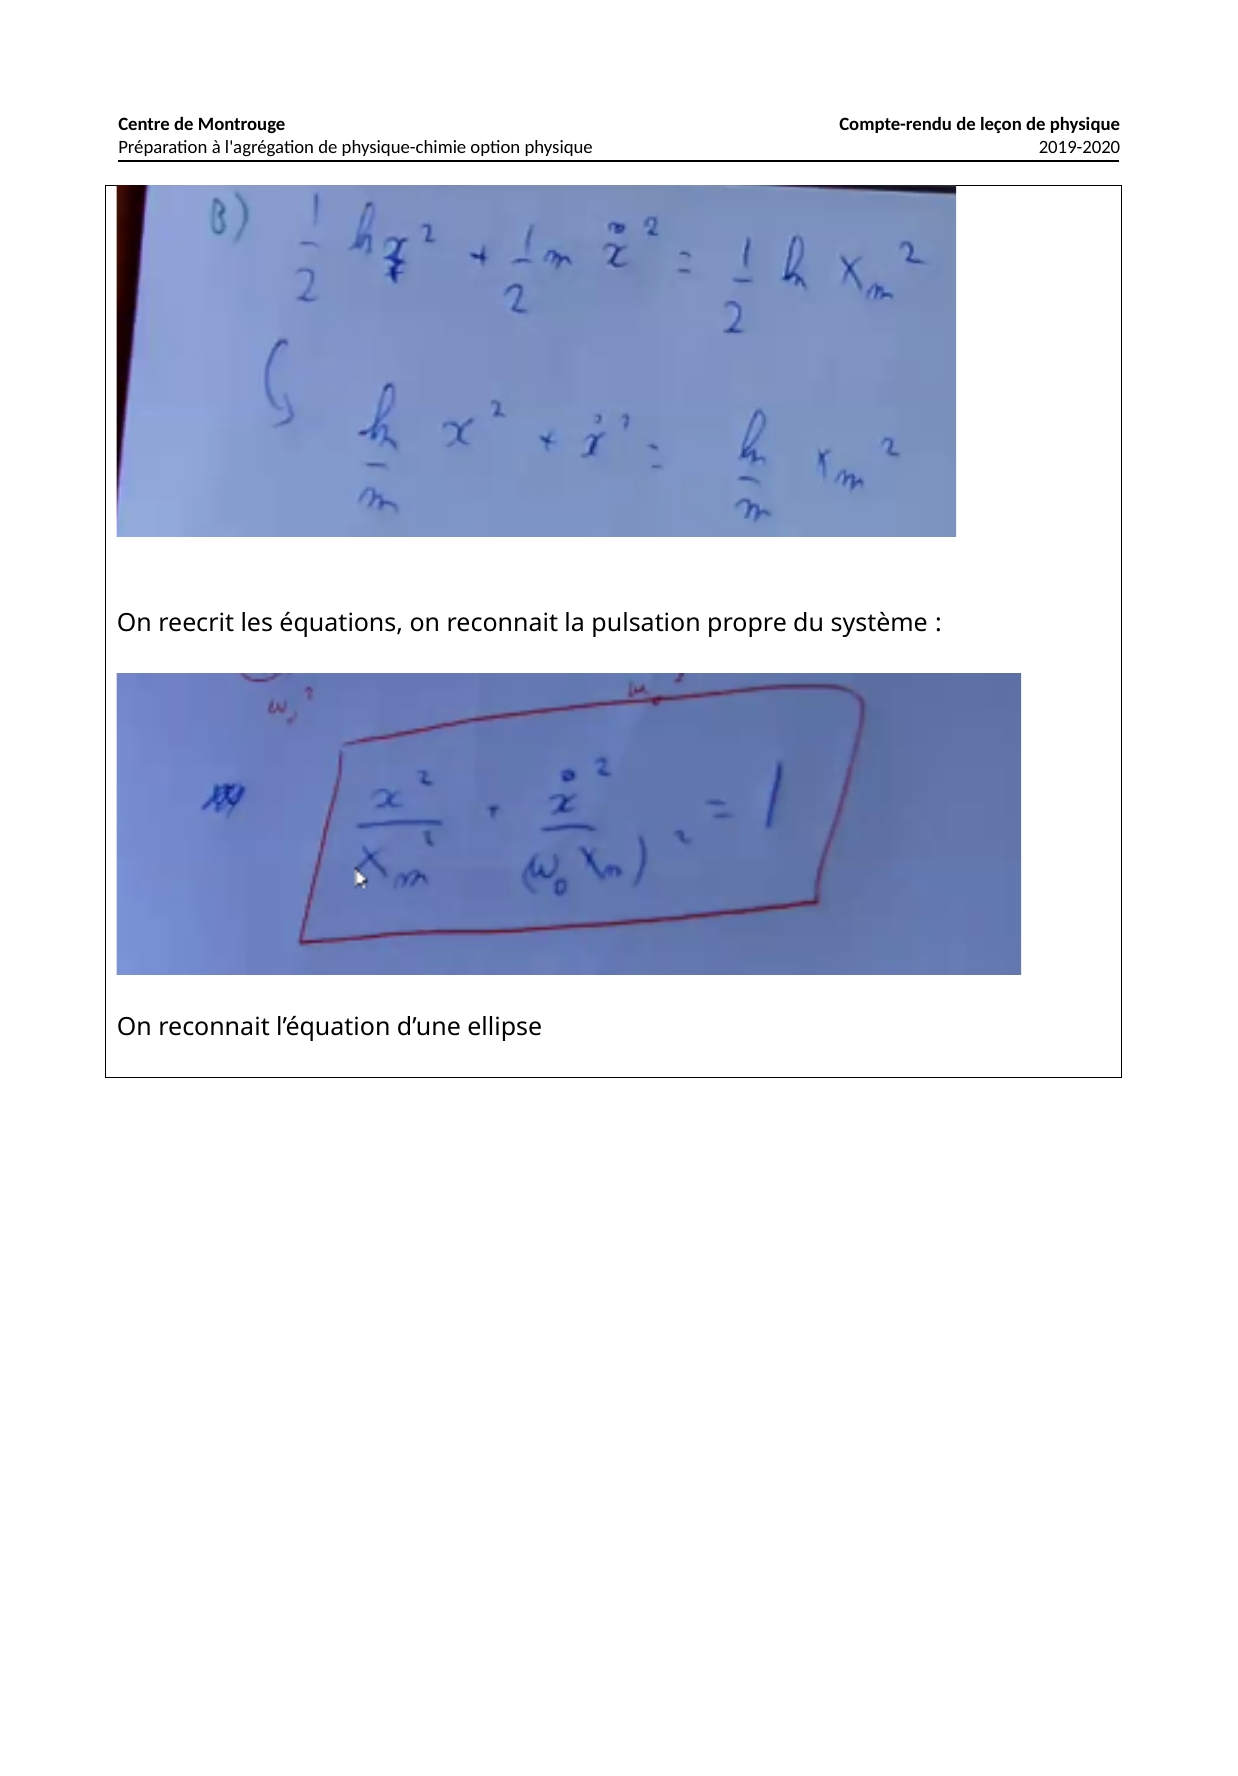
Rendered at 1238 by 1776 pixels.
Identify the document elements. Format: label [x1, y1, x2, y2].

picture [116, 673, 1022, 975]
picture [116, 185, 957, 537]
table_cell [106, 186, 1121, 1077]
